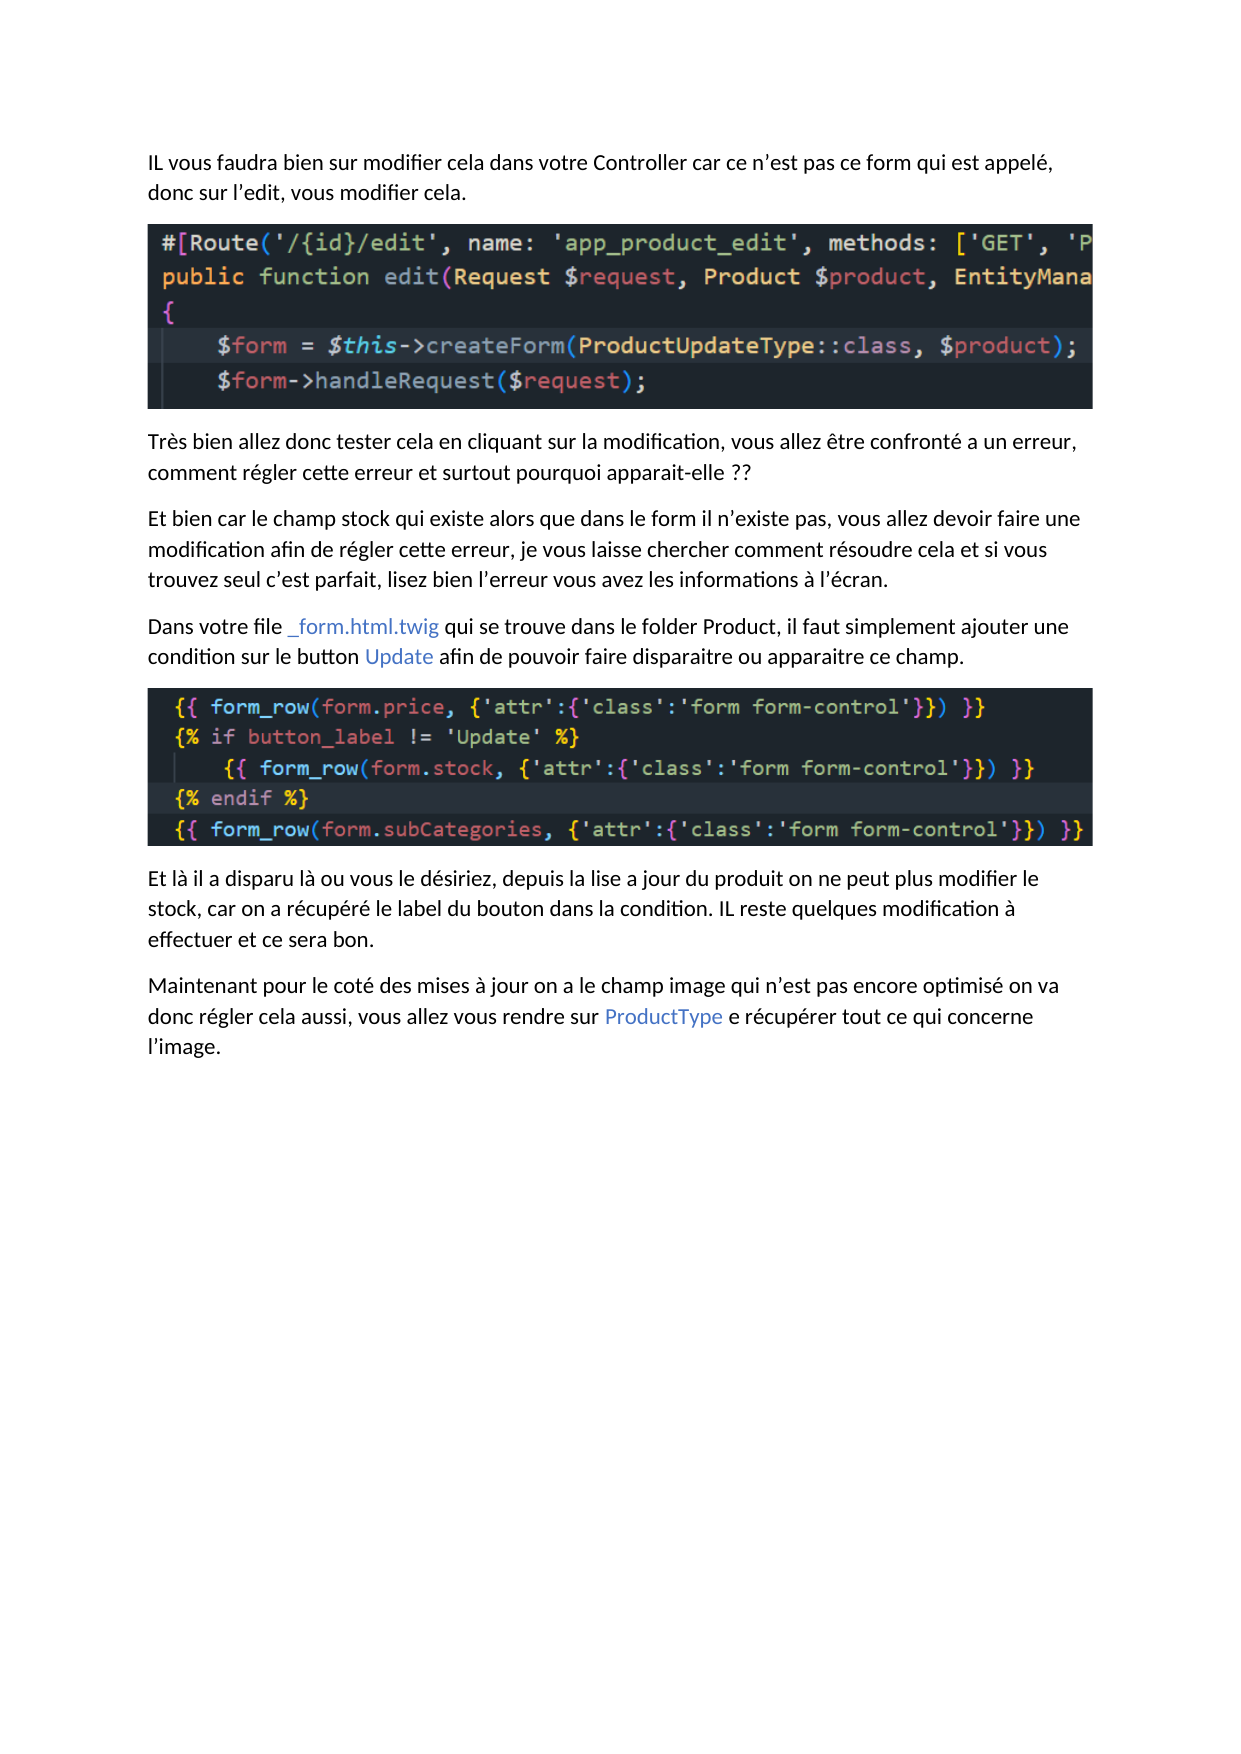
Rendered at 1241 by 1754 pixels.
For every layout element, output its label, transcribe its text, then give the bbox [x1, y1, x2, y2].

picture [147, 224, 1093, 409]
text Et là il a disparu là ou vous le désiriez, depuis la lise a jour du produit on ne peut plus modifier le stock, car on a récupéré le label du bouton dans la condition. IL reste quelques modification à effectuer et ce sera bon. [148, 864, 1093, 953]
picture [147, 688, 1093, 846]
text Maintenant pour le coté des mises à jour on a le champ image qui n’est pas encore optimisé on va donc régler cela aussi, vous allez vous rendre sur ProductType e récupérer tout ce qui concerne l’image. [148, 972, 1093, 1060]
text Dans votre file _form.html.twig qui se trouve dans le folder Product, il faut simplement ajouter une condition sur le button Update afin de pouvoir faire disparaitre ou apparaitre ce champ. [148, 612, 1093, 670]
text Très bien allez donc tester cela en cliquant sur la modification, vous allez être confronté a un erreur, comment régler cette erreur et surtout pourquoi apparait-elle ?? [148, 427, 1093, 486]
text Et bien car le champ stock qui existe alors que dans le form il n’existe pas, vous allez devoir faire une modification afin de régler cette erreur, je vous laisse chercher comment résoudre cela et si vous trouvez seul c’est parfait, lisez bien l’erreur vous avez les informations à l’écran. [148, 504, 1093, 593]
text IL vous faudra bien sur modifier cela dans votre Controller car ce n’est pas ce form qui est appelé, donc sur l’edit, vous modifier cela. [148, 148, 1093, 206]
